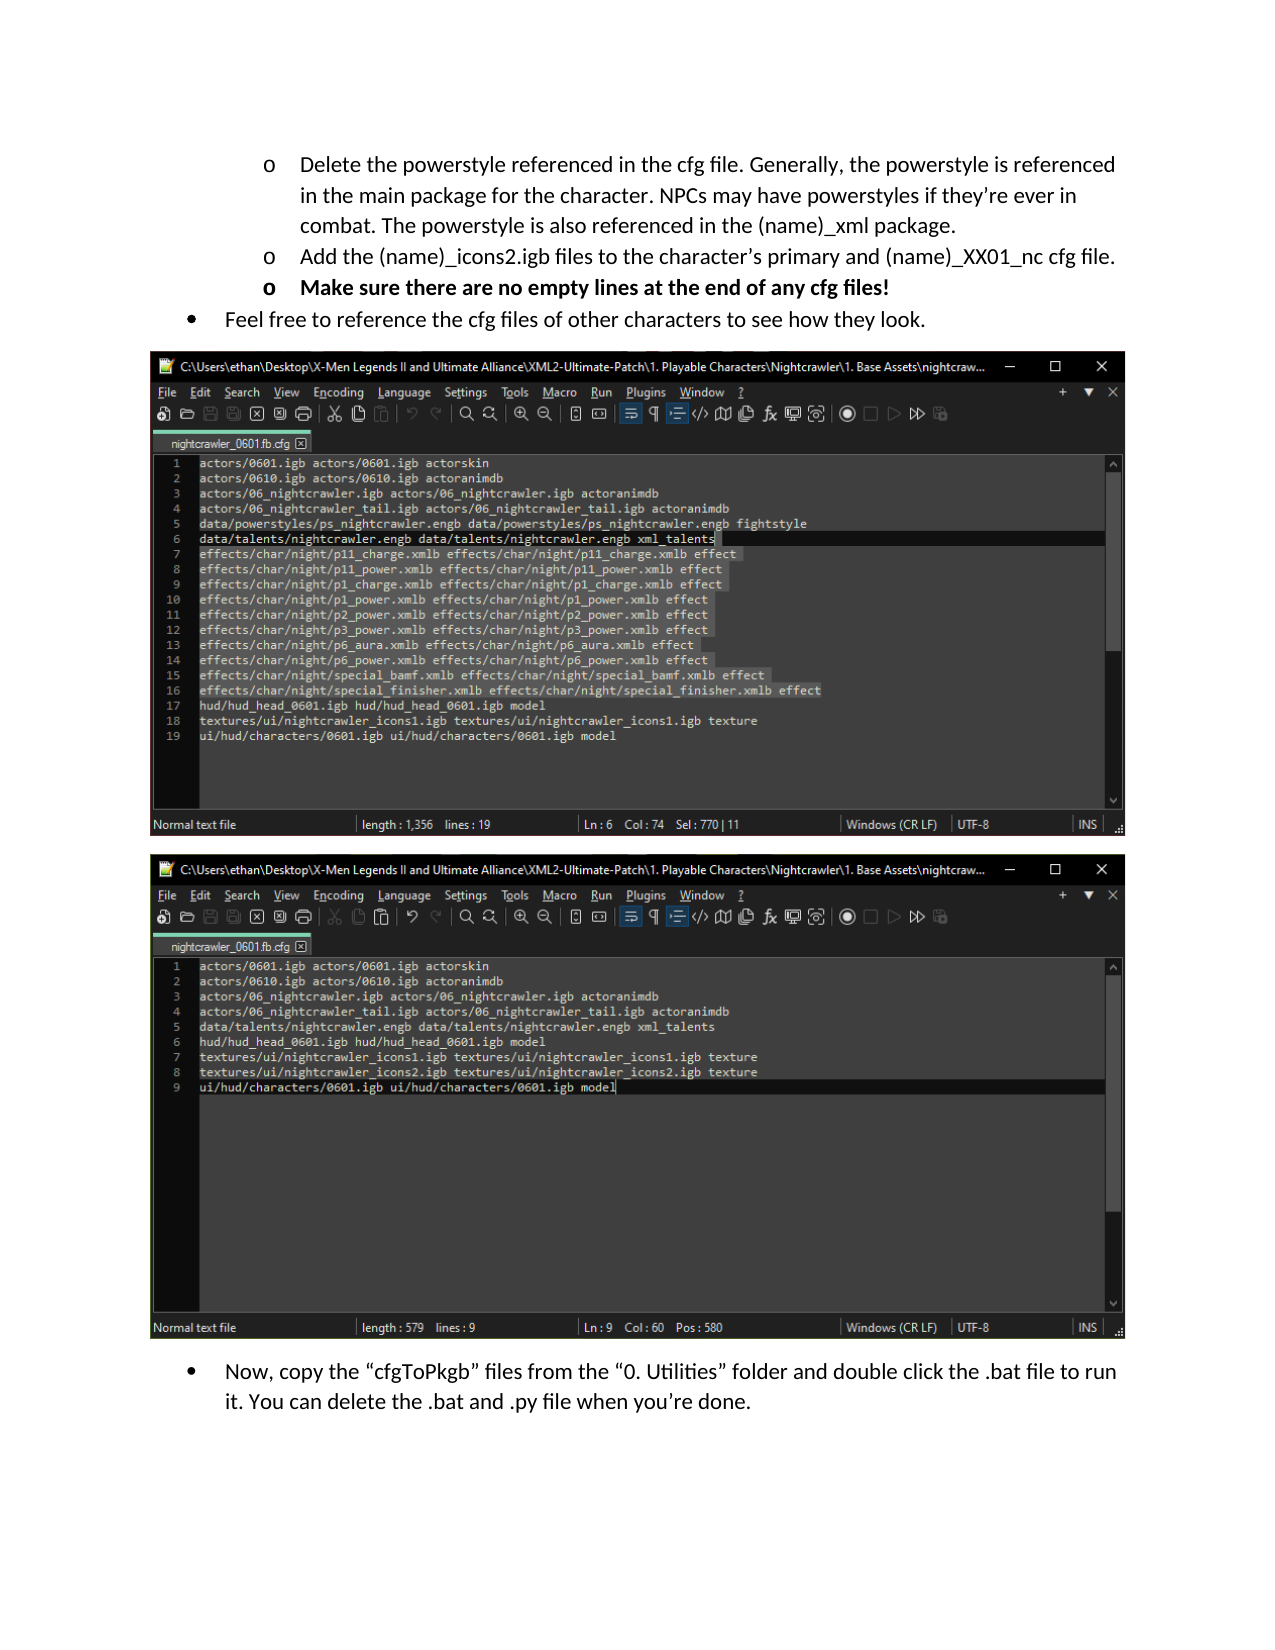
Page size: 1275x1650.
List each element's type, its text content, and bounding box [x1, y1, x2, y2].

list Feel free to reference the cfg files of other characters to see how they look. [187, 305, 1125, 333]
list Delete the powerstyle referenced in the cfg file. Generally, the powerstyle is referenced in the main package for the character. NPCs may have powerstyles if they’re ever in combat. The powerstyle is also referenced in the (name)_xml package. [262, 150, 1125, 239]
picture [150, 854, 1125, 1339]
picture [150, 351, 1125, 836]
list Add the (name)_icons2.igb files to the character’s primary and (name)_XX01_nc cfg file. [262, 242, 1125, 271]
list Make sure there are no empty lines at the end of any cfg files! [262, 273, 1125, 302]
list Now, copy the “cfgToPkgb” files from the “0. Utilities” folder and double click the .bat file to run it. You can delete the .bat and .py file when you’re done. [187, 1357, 1125, 1415]
